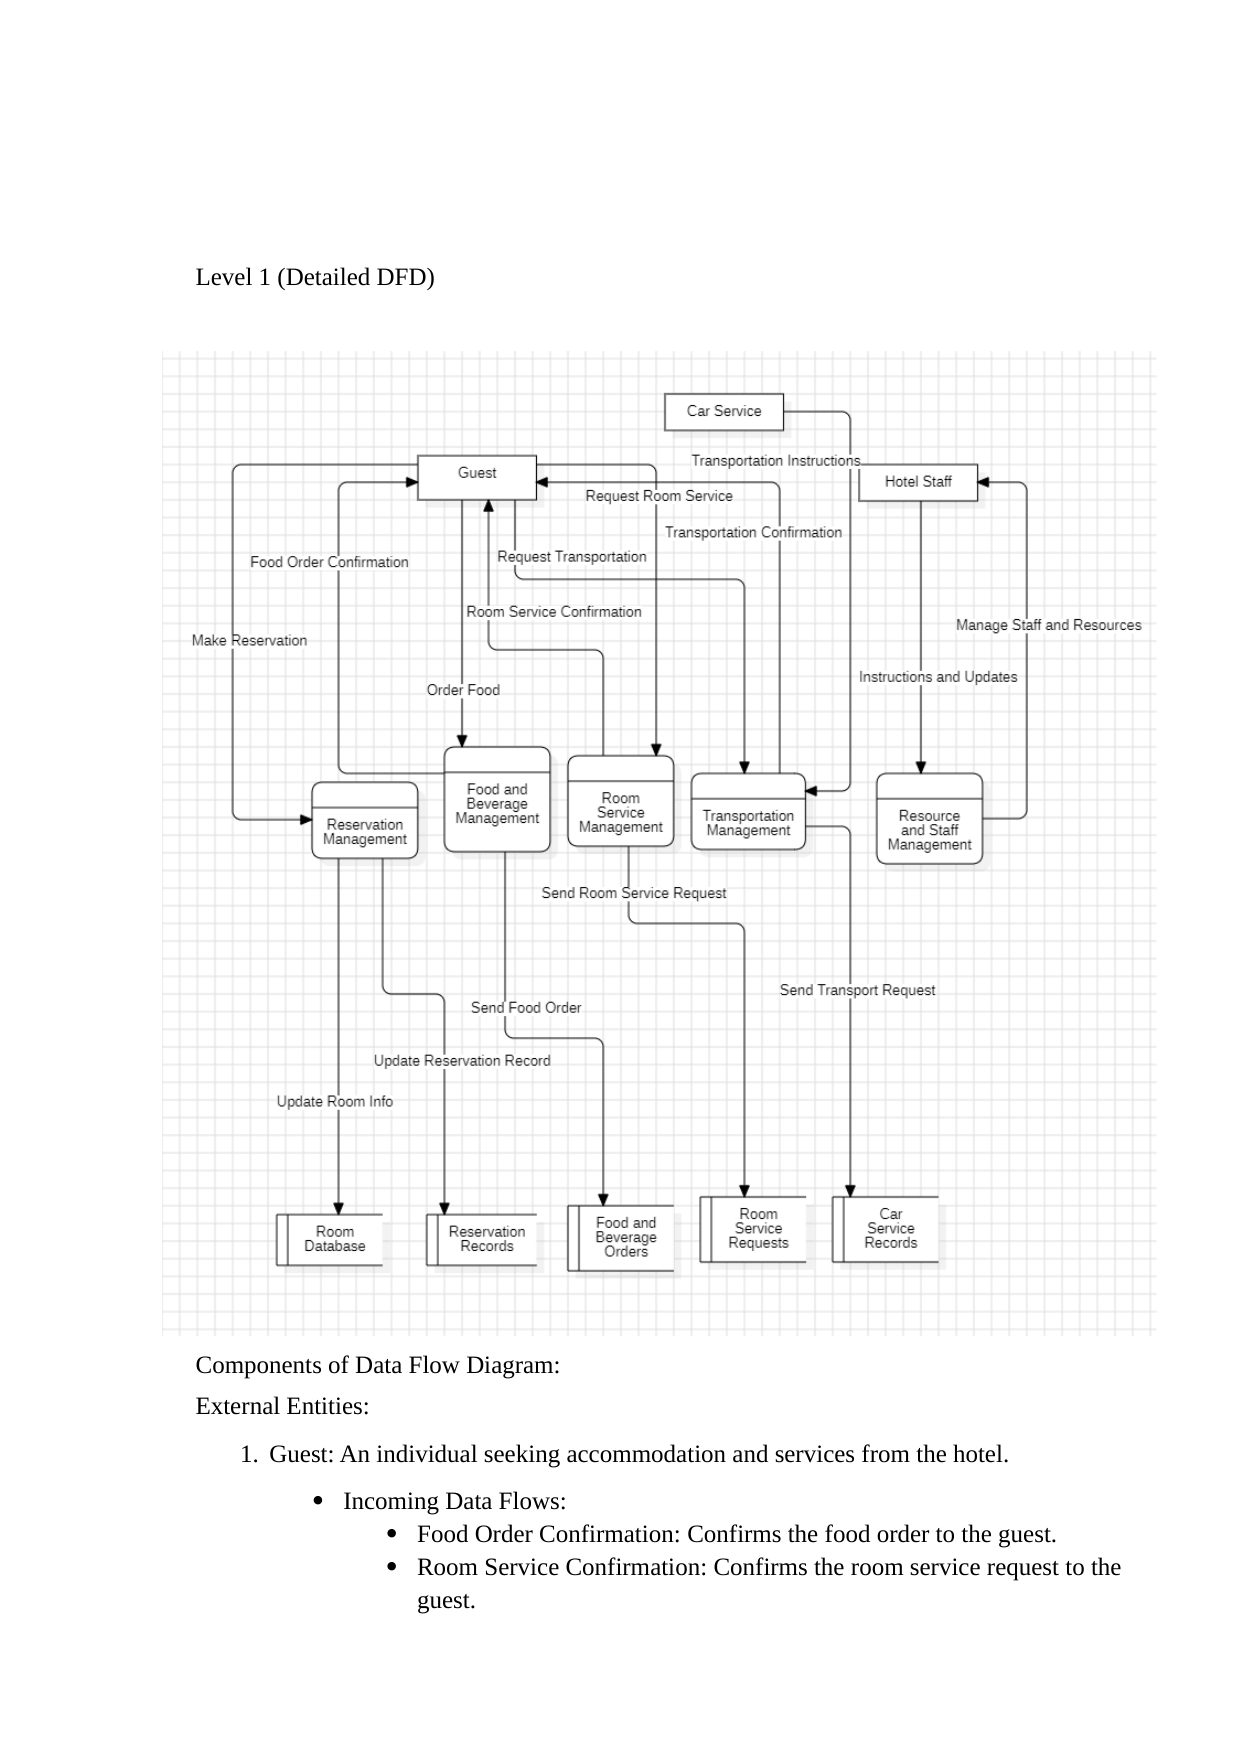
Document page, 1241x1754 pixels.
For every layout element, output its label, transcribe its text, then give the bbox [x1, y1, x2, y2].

list Food Order Confirmation: Confirms the food order to the guest. [387, 1519, 1123, 1548]
text External Entities: [195, 1391, 1123, 1420]
subtitle Components of Data Flow Diagram: [195, 1336, 1123, 1378]
list Guest: An individual seeking accommodation and services from the hotel. [240, 1439, 1123, 1467]
list Incoming Data Flows: [313, 1486, 1123, 1515]
list Room Service Confirmation: Confirms the room service request to the guest. [387, 1552, 1123, 1614]
picture [162, 351, 1157, 1336]
text Level 1 (Detailed DFD) [195, 262, 1123, 291]
